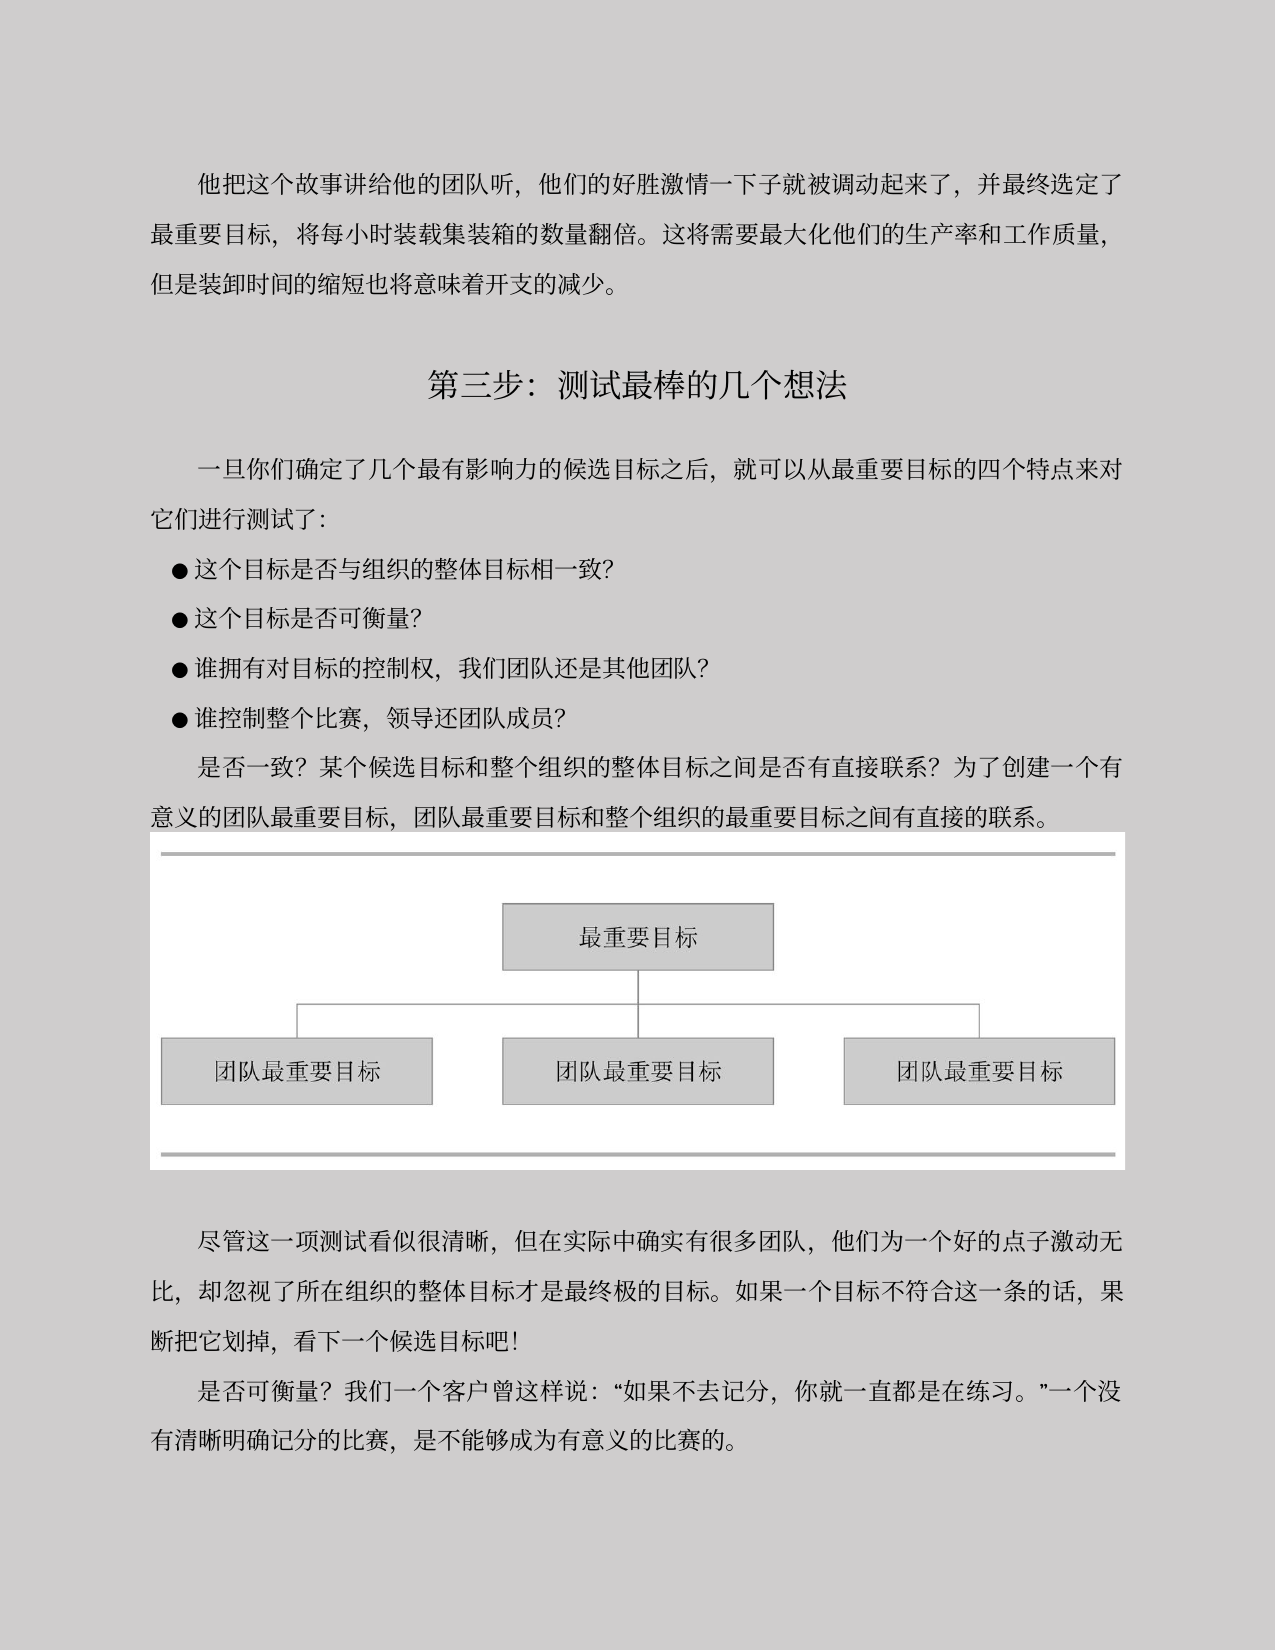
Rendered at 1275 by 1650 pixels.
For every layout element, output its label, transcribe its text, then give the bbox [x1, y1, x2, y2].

text 是否一致？某个候选目标和整个组织的整体目标之间是否有直接联系？为了创建一个有意义的团队最重要目标，团队最重要目标和整个组织的最重要目标之间有直接的联系。 [150, 733, 1125, 832]
text 一旦你们确定了几个最有影响力的候选目标之后，就可以从最重要目标的四个特点来对它们进行测试了： [150, 435, 1125, 534]
text ● 这个目标是否可衡量？ [150, 584, 1125, 634]
text 他把这个故事讲给他的团队听，他们的好胜激情一下子就被调动起来了，并最终选定了最重要目标，将每小时装载集装箱的数量翻倍。这将需要最大化他们的生产率和工作质量，但是装卸时间的缩短也将意味着开支的减少。 [150, 150, 1125, 299]
text ● 谁拥有对目标的控制权，我们团队还是其他团队？ [150, 634, 1125, 683]
picture [150, 832, 1125, 1170]
text 是否可衡量？我们一个客户曾这样说：“如果不去记分，你就一直都是在练习。”一个没有清晰明确记分的比赛，是不能够成为有意义的比赛的。 [150, 1356, 1125, 1456]
text ● 谁控制整个比赛，领导还团队成员？ [150, 683, 1125, 733]
text ● 这个目标是否与组织的整体目标相一致？ [150, 534, 1125, 584]
text 尽管这一项测试看似很清晰，但在实际中确实有很多团队，他们为一个好的点子激动无比，却忽视了所在组织的整体目标才是最终极的目标。如果一个目标不符合这一条的话，果断把它划掉，看下一个候选目标吧！ [150, 1207, 1125, 1356]
text 第三步：测试最棒的几个想法 [150, 352, 1125, 406]
